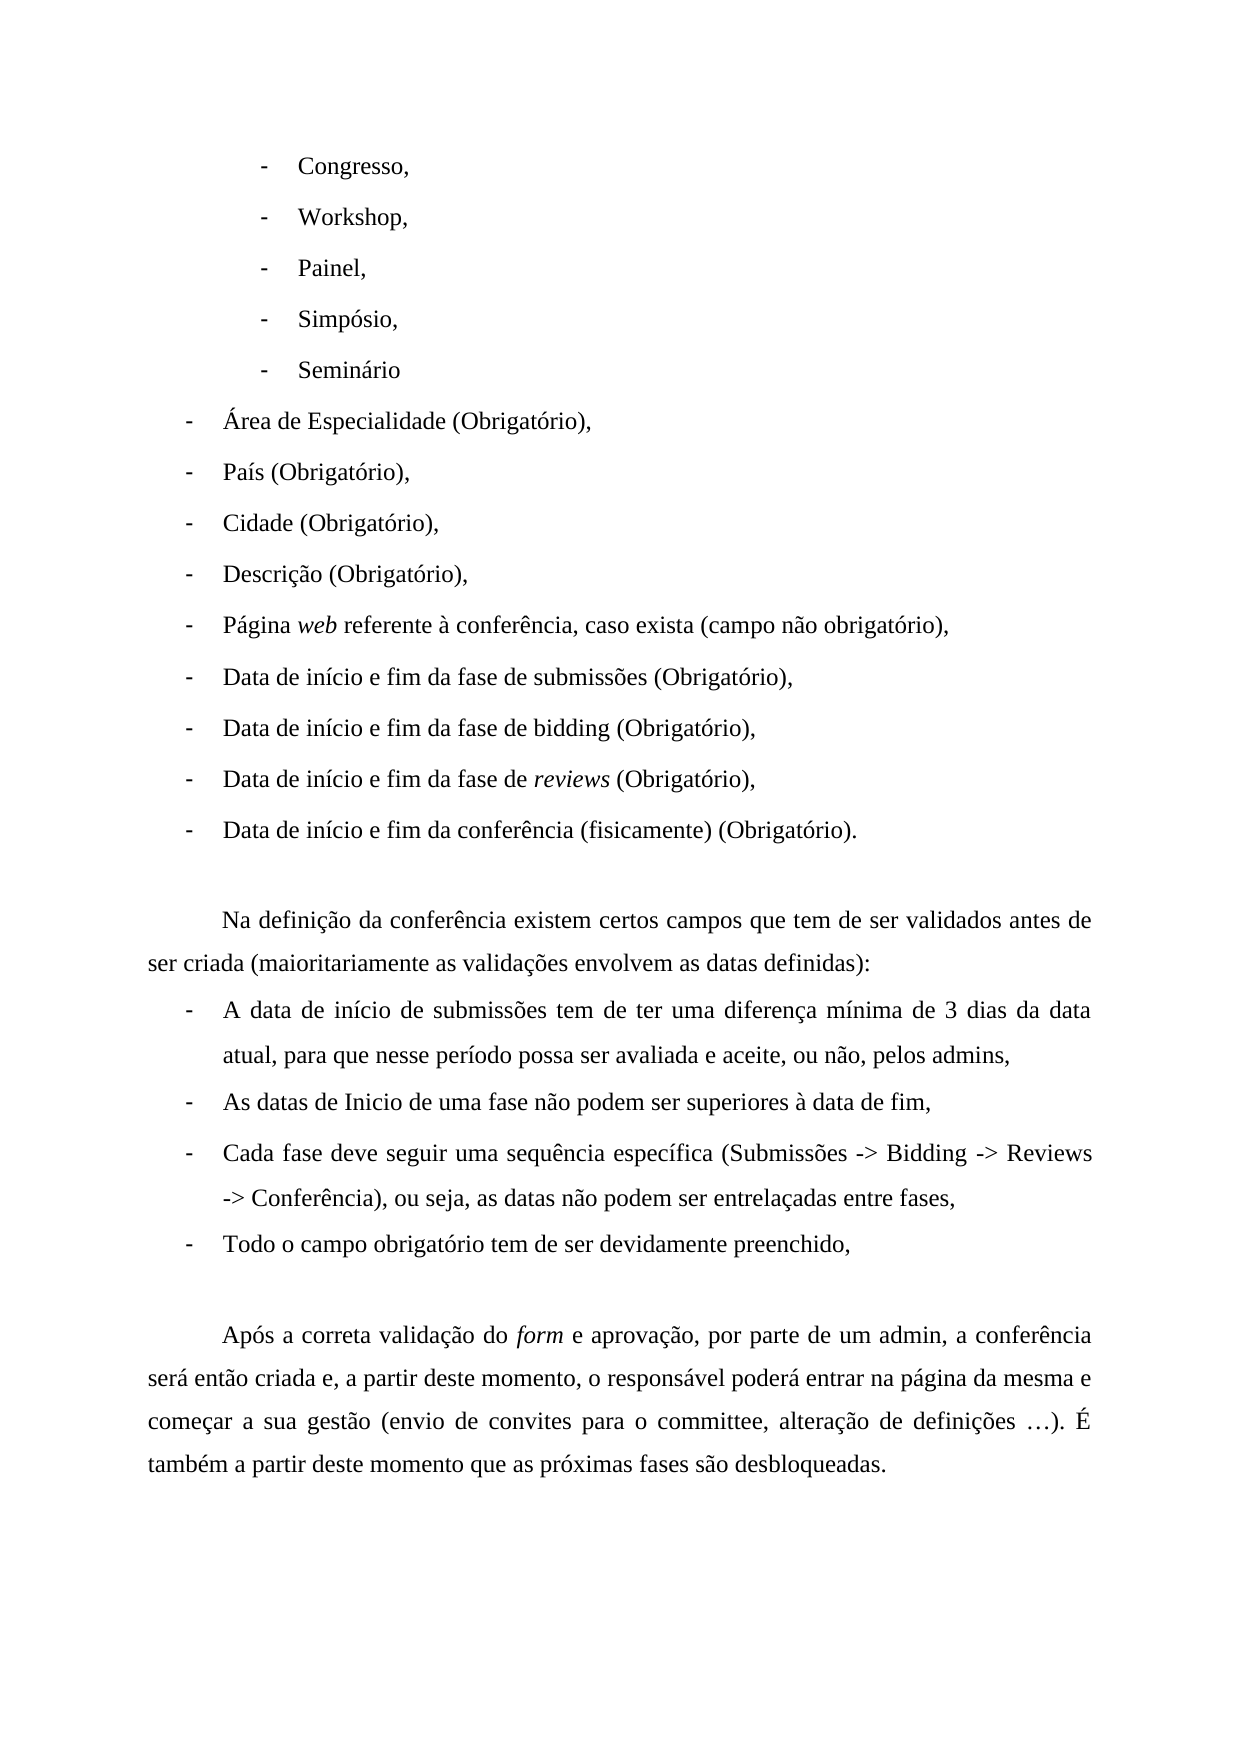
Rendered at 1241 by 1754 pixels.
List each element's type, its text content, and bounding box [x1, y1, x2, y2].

text Na definição da conferência existem certos campos que tem de ser validados antes de ser criada (maioritariamente as validações envolvem as datas definidas): [148, 905, 1092, 977]
list Data de início e fim da conferência (fisicamente) (Obrigatório). [185, 811, 1092, 845]
list Data de início e fim da fase de reviews (Obrigatório), [185, 760, 1092, 794]
list País (Obrigatório), [185, 454, 1092, 488]
list Cada fase deve seguir uma sequência específica (Submissões -> Bidding -> Reviews -> Conferência), ou seja, as datas não podem ser entrelaçadas entre fases, [185, 1134, 1092, 1211]
list Data de início e fim da fase de submissões (Obrigatório), [185, 658, 1092, 692]
list Workshop, [260, 199, 1092, 233]
list Descrição (Obrigatório), [185, 556, 1092, 590]
list Página web referente à conferência, caso exista (campo não obrigatório), [185, 607, 1092, 641]
list Painel, [260, 250, 1092, 284]
list Área de Especialidade (Obrigatório), [185, 403, 1092, 437]
list Simpósio, [260, 301, 1092, 335]
list Seminário [260, 352, 1092, 386]
list Cidade (Obrigatório), [185, 505, 1092, 539]
list Congresso, [260, 148, 1092, 182]
text Após a correta validação do form e aprovação, por parte de um admin, a conferência será então criada e, a partir deste momento, o responsável poderá entrar na página da mesma e começar a sua gestão (envio de convites para o committee, alteração de definições …). É também a partir deste momento que as próximas fases são desbloqueadas. [148, 1320, 1092, 1478]
list As datas de Inicio de uma fase não podem ser superiores à data de fim, [185, 1083, 1092, 1117]
list Data de início e fim da fase de bidding (Obrigatório), [185, 709, 1092, 743]
list Todo o campo obrigatório tem de ser devidamente preenchido, [185, 1226, 1092, 1260]
list A data de início de submissões tem de ter uma diferença mínima de 3 dias da data atual, para que nesse período possa ser avaliada e aceite, ou não, pelos admins, [185, 992, 1092, 1069]
